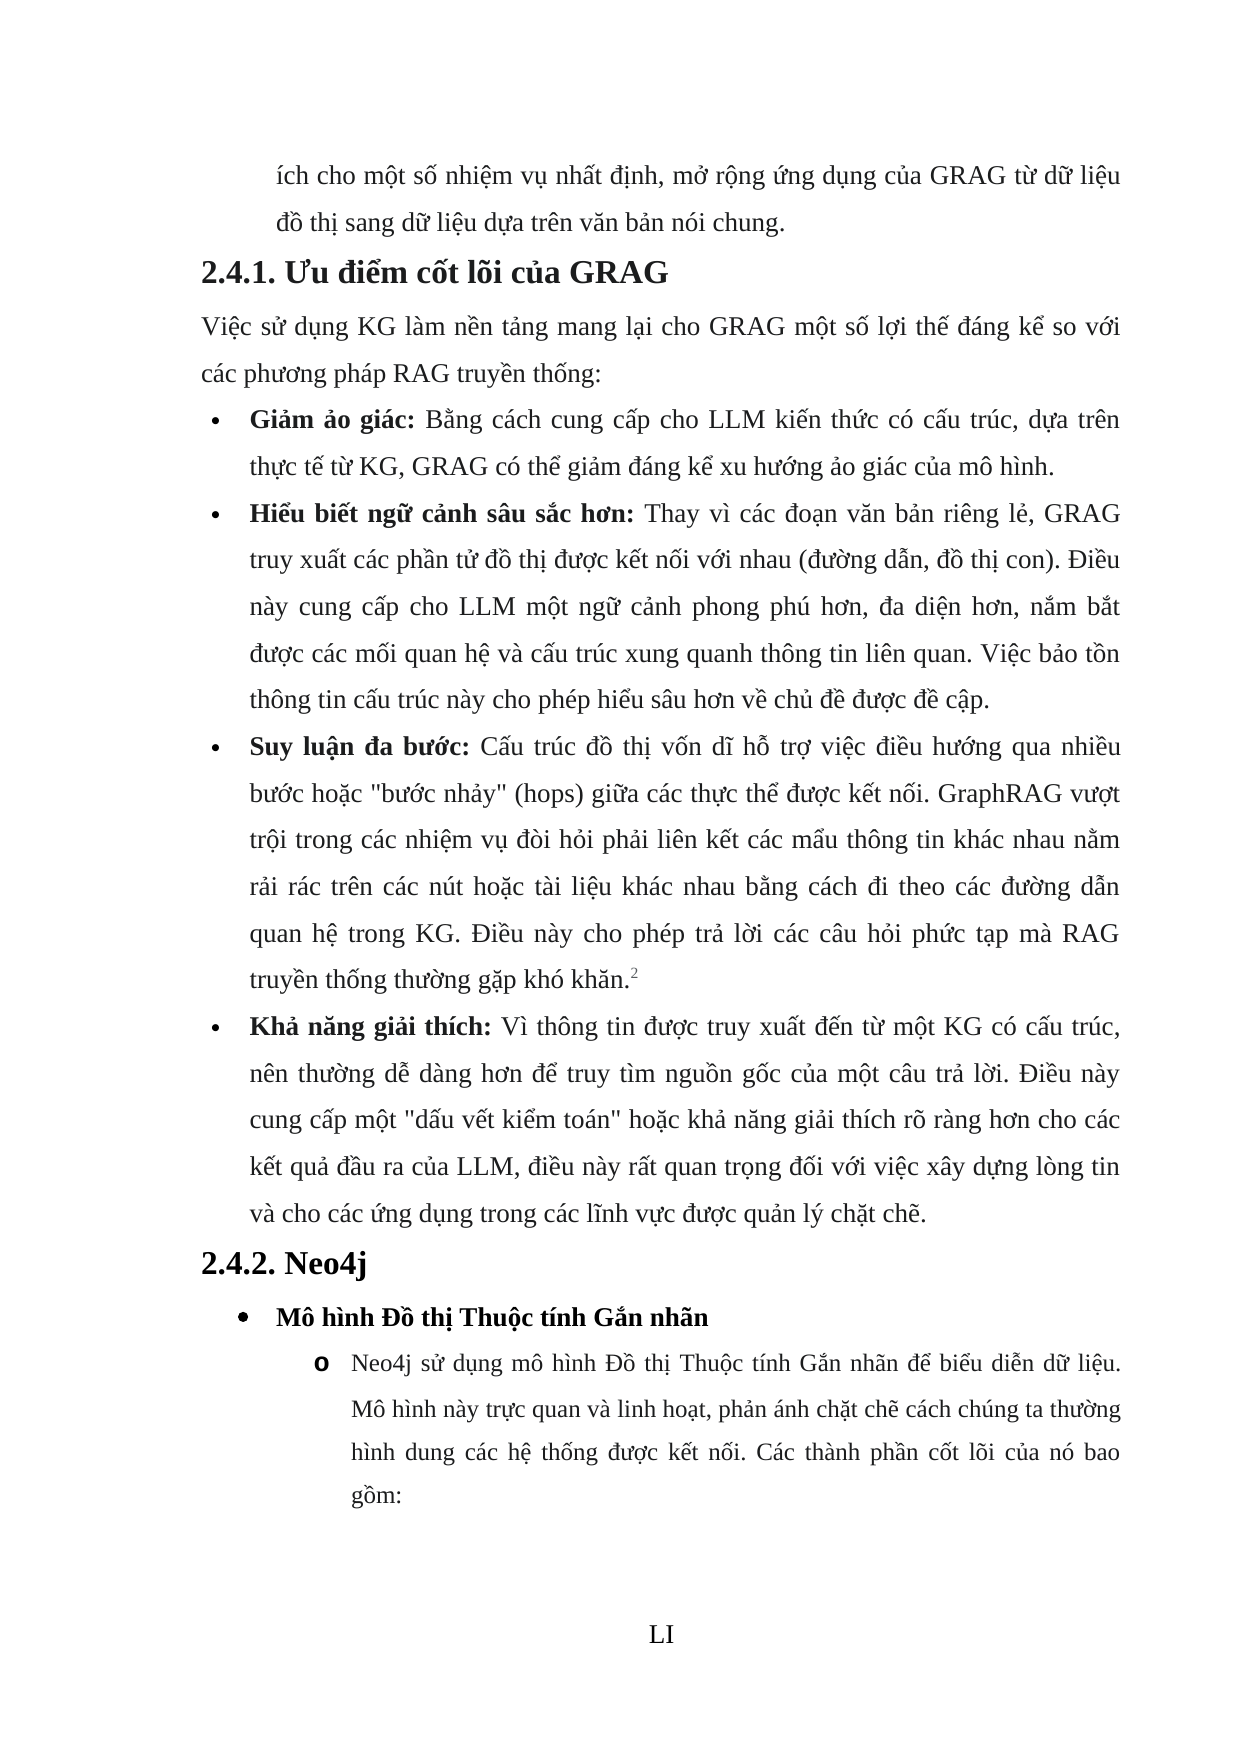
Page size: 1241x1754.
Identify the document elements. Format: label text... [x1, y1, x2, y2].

list Hiểu biết ngữ cảnh sâu sắc hơn: Thay vì các đoạn văn bản riêng lẻ, GRAG truy xuất các phần tử đồ thị được kết nối với nhau (đường dẫn, đồ thị con). Điều này cung cấp cho LLM một ngữ cảnh phong phú hơn, đa diện hơn, nắm bắt được các mối quan hệ và cấu trúc xung quanh thông tin liên quan. Việc bảo tồn thông tin cấu trúc này cho phép hiểu sâu hơn về chủ đề được đề cập. [212, 497, 1122, 715]
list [238, 159, 1122, 237]
list Khả năng giải thích: Vì thông tin được truy xuất đến từ một KG có cấu trúc, nên thường dễ dàng hơn để truy tìm nguồn gốc của một câu trả lời. Điều này cung cấp một "dấu vết kiểm toán" hoặc khả năng giải thích rõ ràng hơn cho các kết quả đầu ra của LLM, điều này rất quan trọng đối với việc xây dựng lòng tin và cho các ứng dụng trong các lĩnh vực được quản lý chặt chẽ. [212, 1010, 1122, 1228]
subtitle Neo4j [201, 1244, 1122, 1282]
subtitle Ưu điểm cốt lõi của GRAG [201, 253, 1122, 291]
list Suy luận đa bước: Cấu trúc đồ thị vốn dĩ hỗ trợ việc điều hướng qua nhiều bước hoặc "bước nhảy" (hops) giữa các thực thể được kết nối. GraphRAG vượt trội trong các nhiệm vụ đòi hỏi phải liên kết các mẩu thông tin khác nhau nằm rải rác trên các nút hoặc tài liệu khác nhau bằng cách đi theo các đường dẫn quan hệ trong KG. Điều này cho phép trả lời các câu hỏi phức tạp mà RAG truyền thống thường gặp khó khăn.2 [212, 730, 1122, 995]
list Giảm ảo giác: Bằng cách cung cấp cho LLM kiến thức có cấu trúc, dựa trên thực tế từ KG, GRAG có thể giảm đáng kể xu hướng ảo giác của mô hình. [212, 404, 1122, 481]
list Neo4j sử dụng mô hình Đồ thị Thuộc tính Gắn nhãn để biểu diễn dữ liệu. Mô hình này trực quan và linh hoạt, phản ánh chặt chẽ cách chúng ta thường hình dung các hệ thống được kết nối. Các thành phần cốt lõi của nó bao gồm: [313, 1348, 1122, 1509]
text Việc sử dụng KG làm nền tảng mang lại cho GRAG một số lợi thế đáng kể so với các phương pháp RAG truyền thống: [201, 310, 1122, 388]
list Mô hình Đồ thị Thuộc tính Gắn nhãn [238, 1301, 1122, 1332]
